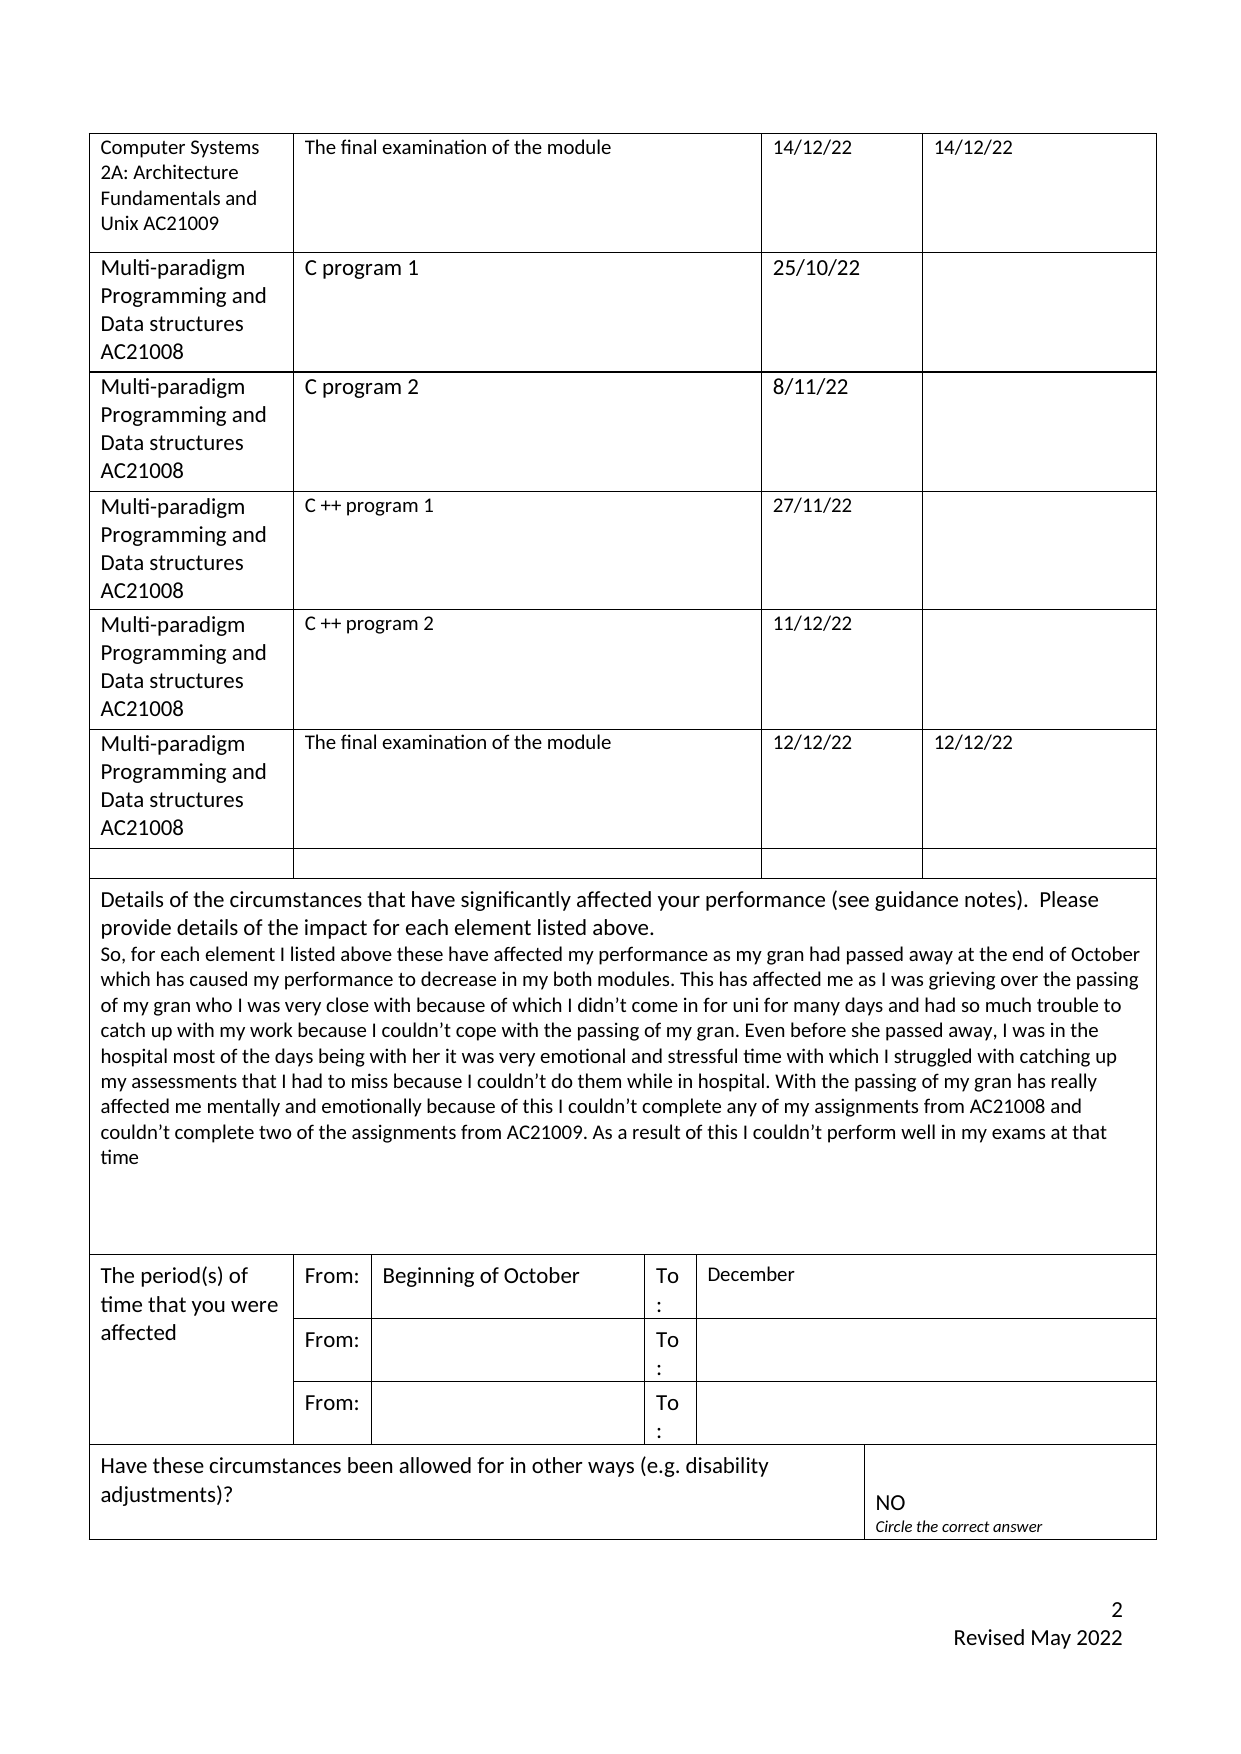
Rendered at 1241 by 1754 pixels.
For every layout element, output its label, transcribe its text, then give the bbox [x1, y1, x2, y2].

table_cell 14/12/22 [762, 134, 922, 252]
table_cell Multi-paradigm Programming and Data structures AC21008 [90, 610, 293, 728]
table_cell 27/11/22 [762, 492, 922, 609]
table_cell C ++ program 1 [294, 492, 761, 609]
table_cell The period(s) of time that you were affected [90, 1255, 293, 1444]
table_cell To: [645, 1319, 696, 1381]
table_cell Multi-paradigm Programming and Data structures AC21008 [90, 253, 293, 371]
table_cell [762, 849, 922, 878]
table_cell Have these circumstances been allowed for in other ways (e.g. disability adjustments)? [90, 1445, 864, 1539]
table_cell Details of the circumstances that have significantly affected your performance (see guidance notes). Please provide details of the impact for each element listed above. So, for each element I listed above these have affected my performance as my gran had passed away at the end of October which has caused my performance to decrease in my both modules. This has affected me as I was grieving over the passing of my gran who I was very close with because of which I didn’t come in for uni for many days and had so much trouble to catch up with my work because I couldn’t cope with the passing of my gran. Even before she passed away, I was in the hospital most of the days being with her it was very emotional and stressful time with which I struggled with catching up my assessments that I had to miss because I couldn’t do them while in hospital. With the passing of my gran has really affected me mentally and emotionally because of this I couldn’t complete any of my assignments from AC21008 and couldn’t complete two of the assignments from AC21009. As a result of this I couldn’t perform well in my exams at that time [90, 879, 1156, 1254]
table_cell [372, 1319, 644, 1381]
table_cell [90, 849, 293, 878]
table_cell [90, 134, 293, 252]
table_cell 25/10/22 [762, 253, 922, 371]
table_cell From: [294, 1319, 371, 1381]
table_cell Beginning of October [372, 1255, 644, 1318]
table_cell [923, 610, 1156, 728]
table_cell The final examination of the module [294, 134, 761, 252]
table_cell C program 2 [294, 373, 761, 491]
table_cell To: [645, 1382, 696, 1444]
table_cell [923, 849, 1156, 878]
table_cell [294, 849, 761, 878]
table_cell Multi-paradigm Programming and Data structures AC21008 [90, 492, 293, 609]
table_cell [697, 1319, 1156, 1381]
table_cell [923, 253, 1156, 371]
table_cell [923, 373, 1156, 491]
table_cell [372, 1382, 644, 1444]
table_cell December [697, 1255, 1156, 1318]
table_cell C program 1 [294, 253, 761, 371]
table_cell 14/12/22 [923, 134, 1156, 252]
table_cell From: [294, 1382, 371, 1444]
table_cell Multi-paradigm Programming and Data structures AC21008 [90, 373, 293, 491]
table_cell Multi-paradigm Programming and Data structures AC21008 [90, 730, 293, 848]
table_cell [697, 1382, 1156, 1444]
table_cell C ++ program 2 [294, 610, 761, 728]
table_cell 8/11/22 [762, 373, 922, 491]
table_cell From: [294, 1255, 371, 1318]
table_cell NO Circle the correct answer [865, 1445, 1156, 1539]
table_cell To: [645, 1255, 696, 1318]
table_cell The final examination of the module [294, 730, 761, 848]
table_cell 12/12/22 [762, 730, 922, 848]
table_cell 12/12/22 [923, 730, 1156, 848]
table_cell 11/12/22 [762, 610, 922, 728]
table_cell [923, 492, 1156, 609]
